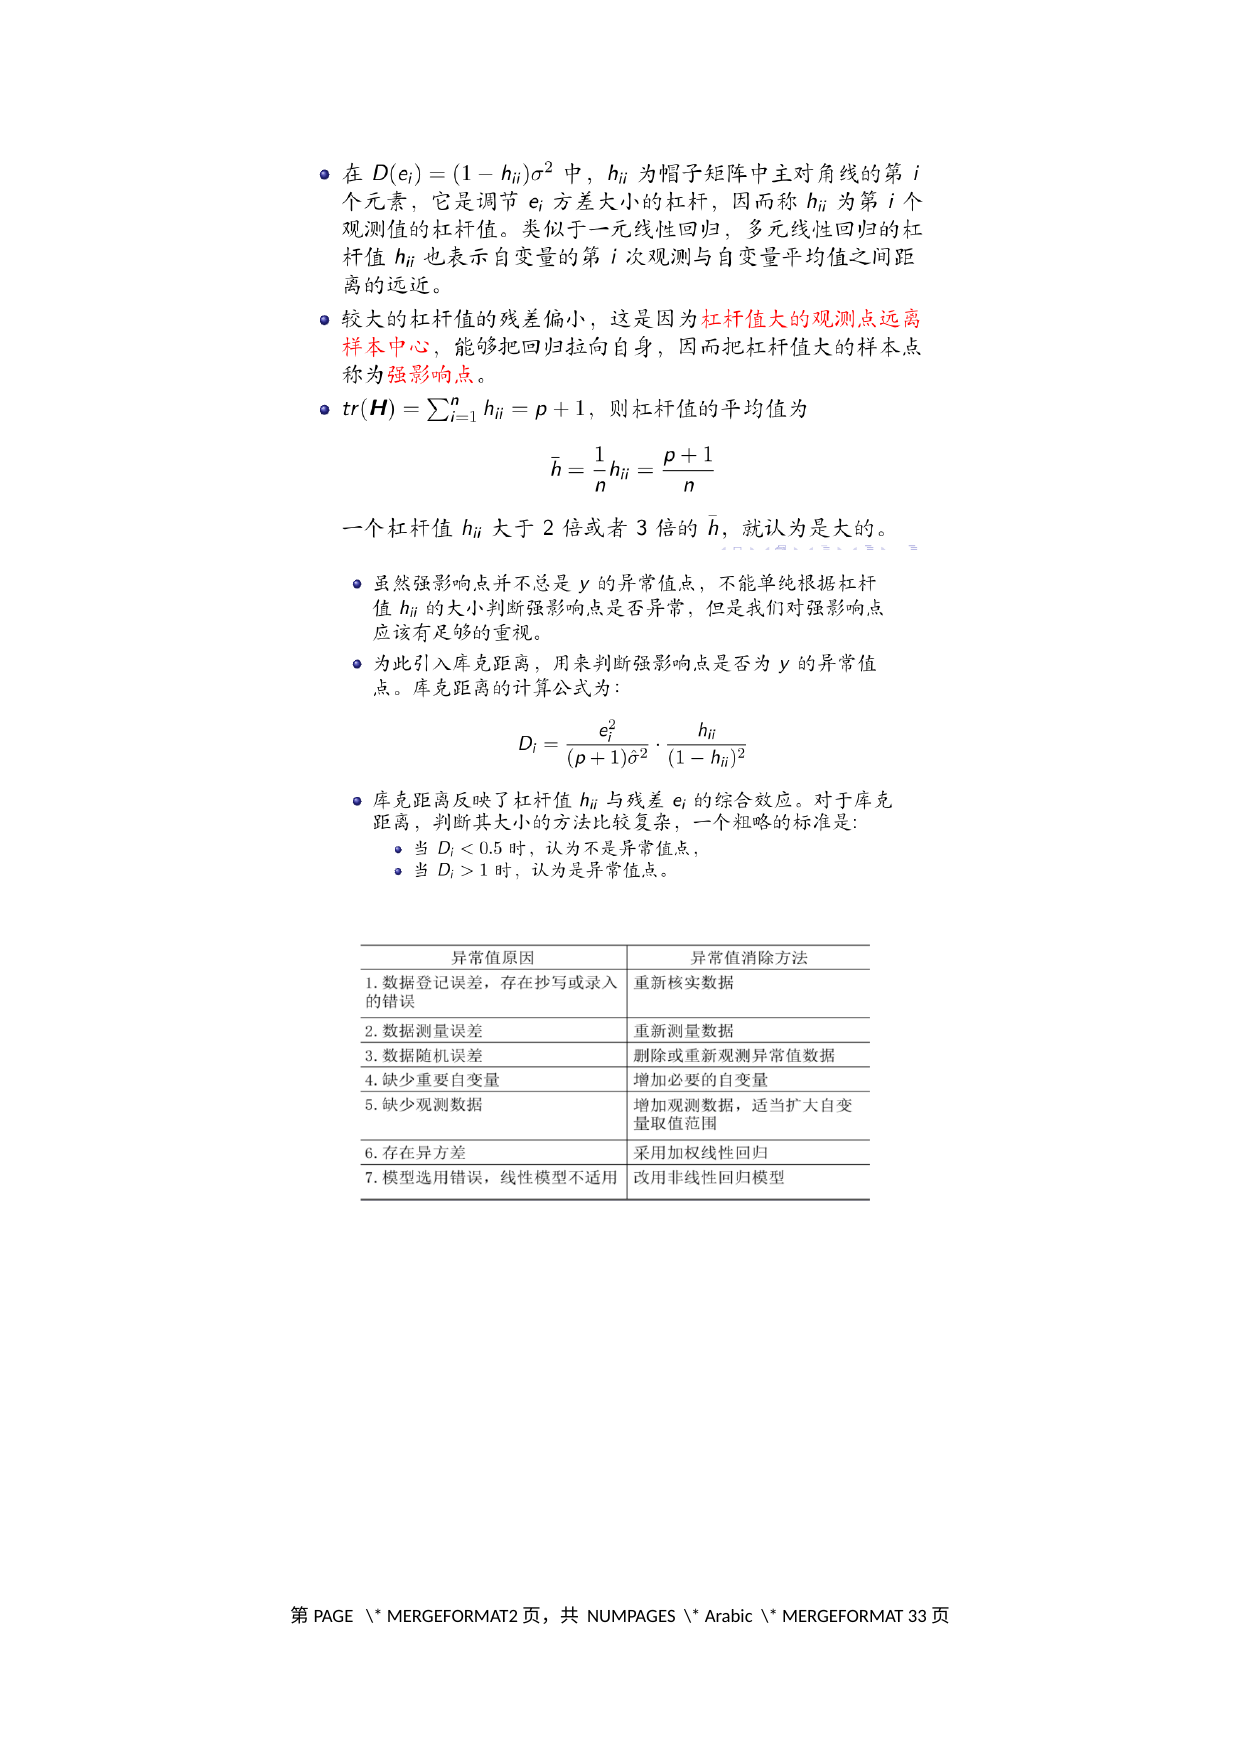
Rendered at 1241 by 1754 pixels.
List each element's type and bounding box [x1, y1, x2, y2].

picture [316, 907, 924, 1248]
picture [306, 160, 935, 902]
